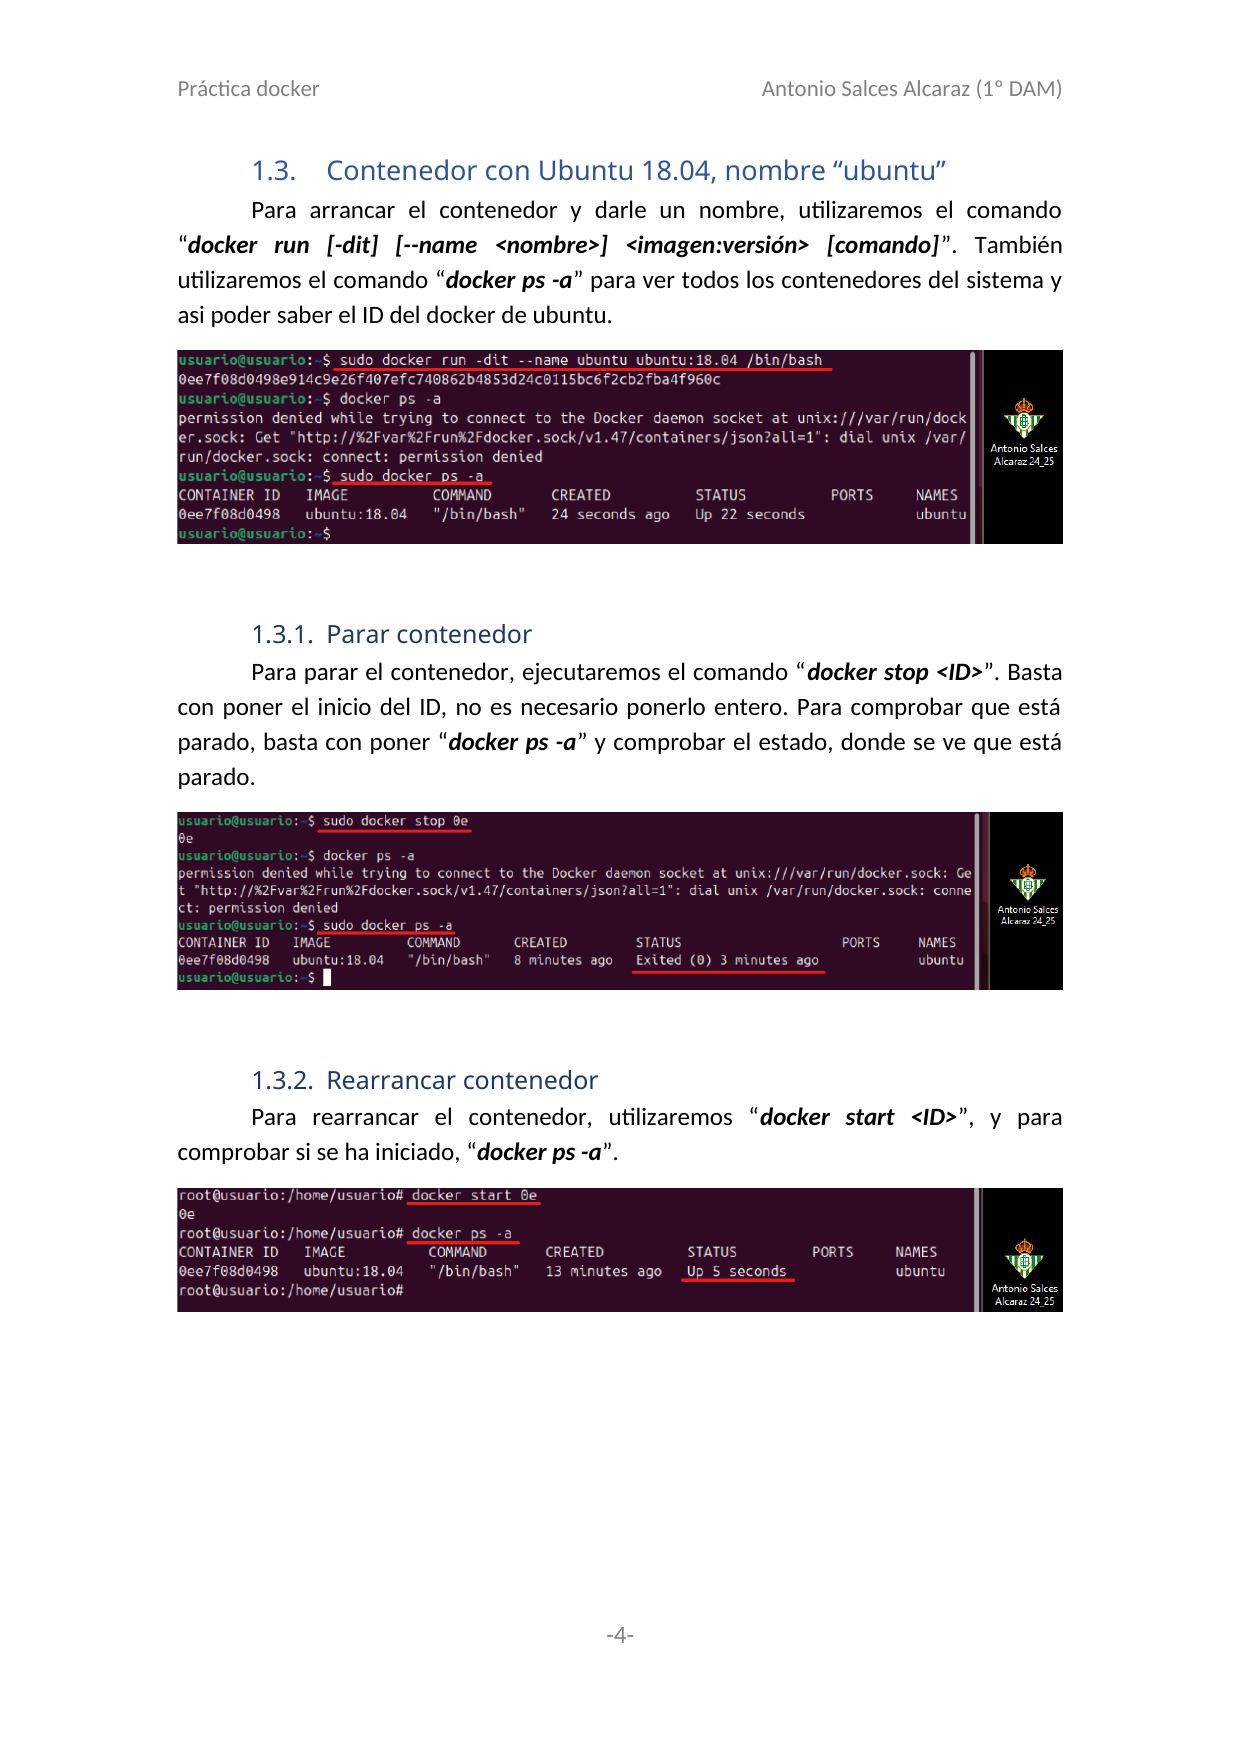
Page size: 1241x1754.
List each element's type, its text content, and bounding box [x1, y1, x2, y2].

text Para arrancar el contenedor y darle un nombre, utilizaremos el comando “docker run [-dit] [--name <nombre>] <imagen:versión> [comando]”. También utilizaremos el comando “docker ps -a” para ver todos los contenedores del sistema y asi poder saber el ID del docker de ubuntu. [177, 194, 1063, 330]
picture [177, 350, 1063, 544]
subtitle Rearrancar contenedor [251, 1062, 1063, 1096]
subtitle Contenedor con Ubuntu 18.04, nombre “ubuntu” [251, 152, 1063, 189]
picture [177, 812, 1063, 990]
text Para rearrancar el contenedor, utilizaremos “docker start <ID>”, y para comprobar si se ha iniciado, “docker ps -a”. [177, 1102, 1063, 1167]
subtitle Parar contenedor [251, 617, 1063, 651]
picture [177, 1188, 1063, 1312]
text Para parar el contenedor, ejecutaremos el comando “docker stop <ID>”. Basta con poner el inicio del ID, no es necesario ponerlo entero. Para comprobar que está parado, basta con poner “docker ps -a” y comprobar el estado, donde se ve que está parado. [177, 656, 1063, 791]
